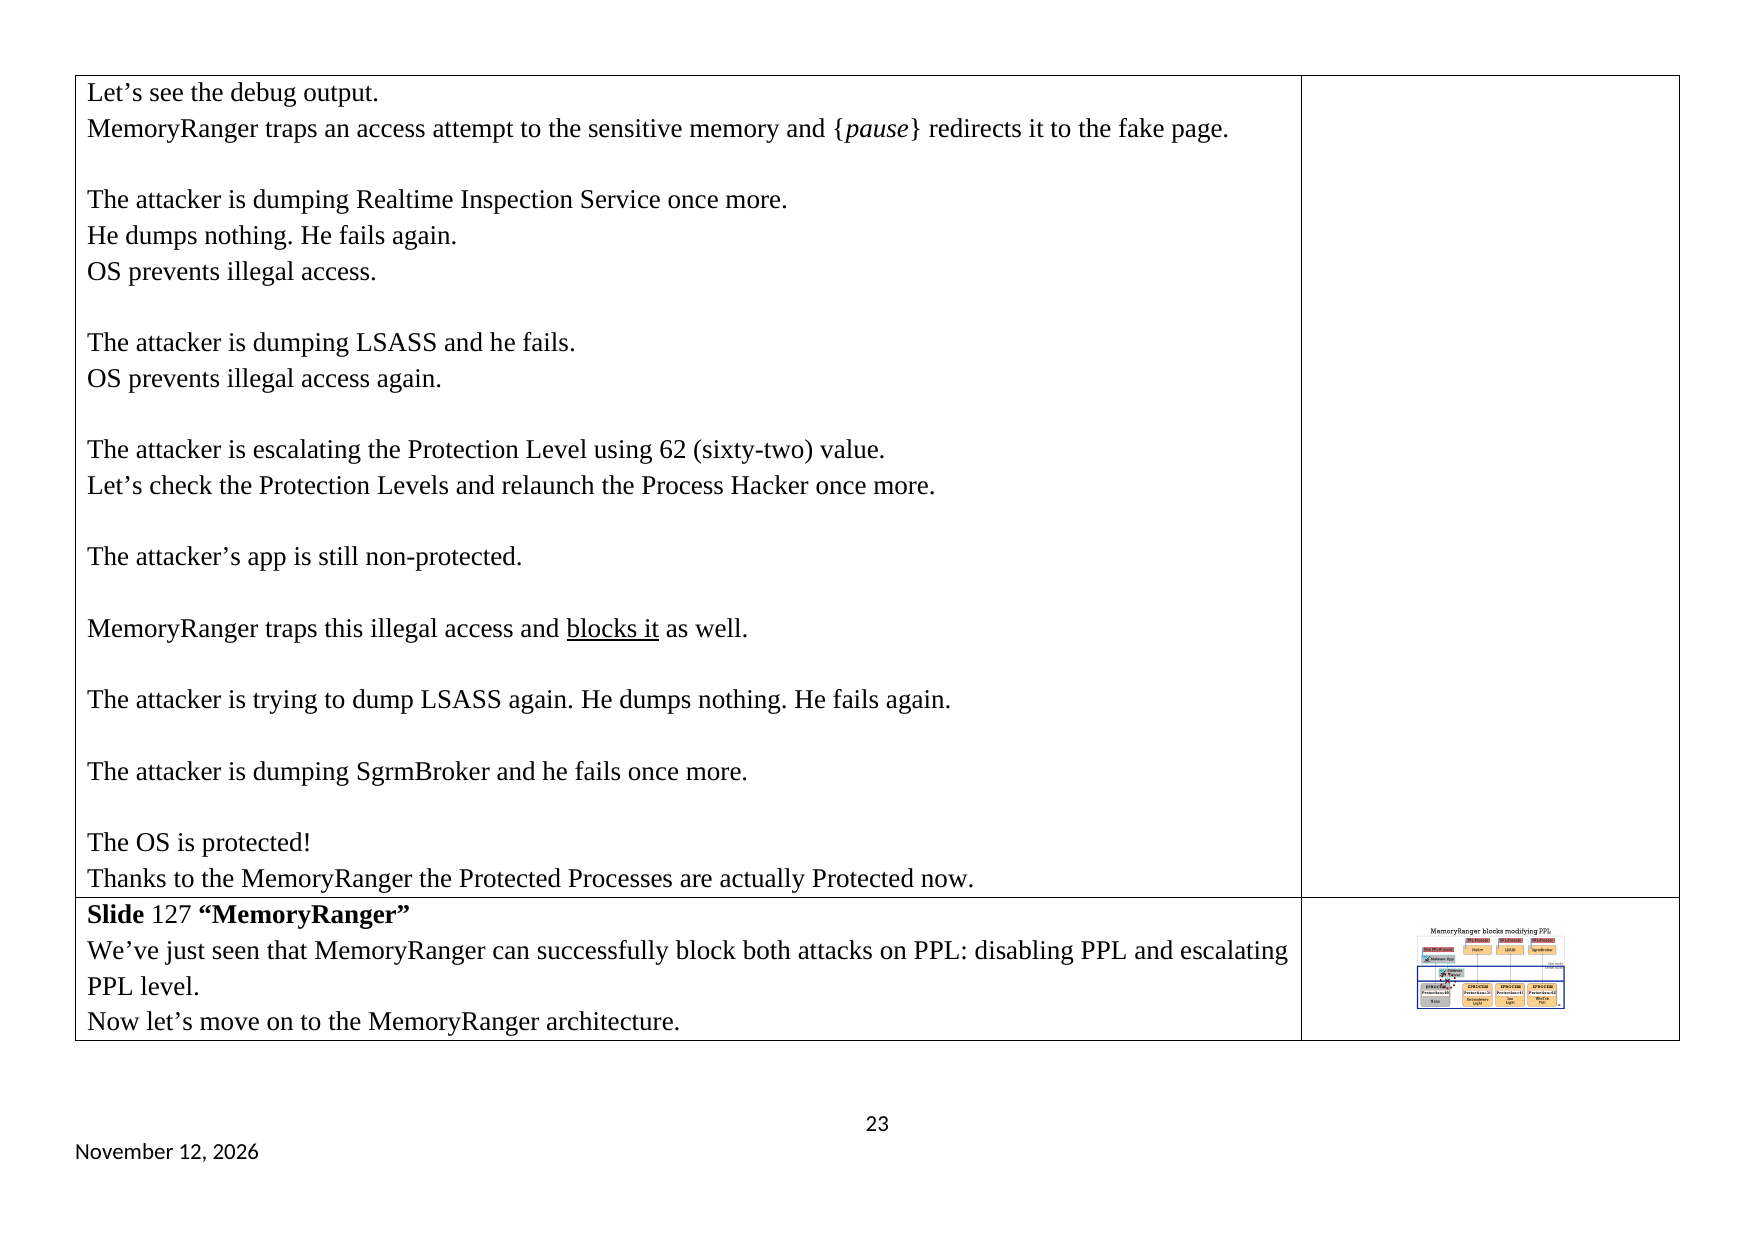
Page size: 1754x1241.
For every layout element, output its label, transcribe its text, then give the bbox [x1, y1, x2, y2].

table_cell Slide 127 “MemoryRanger” We’ve just seen that MemoryRanger can successfully block both attacks on PPL: disabling PPL and escalating PPL level. Now let’s move on to the MemoryRanger architecture. [76, 898, 1301, 1040]
table_cell [1302, 76, 1679, 897]
table_cell [1302, 898, 1679, 1040]
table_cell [76, 76, 1301, 897]
picture [1415, 925, 1566, 1009]
